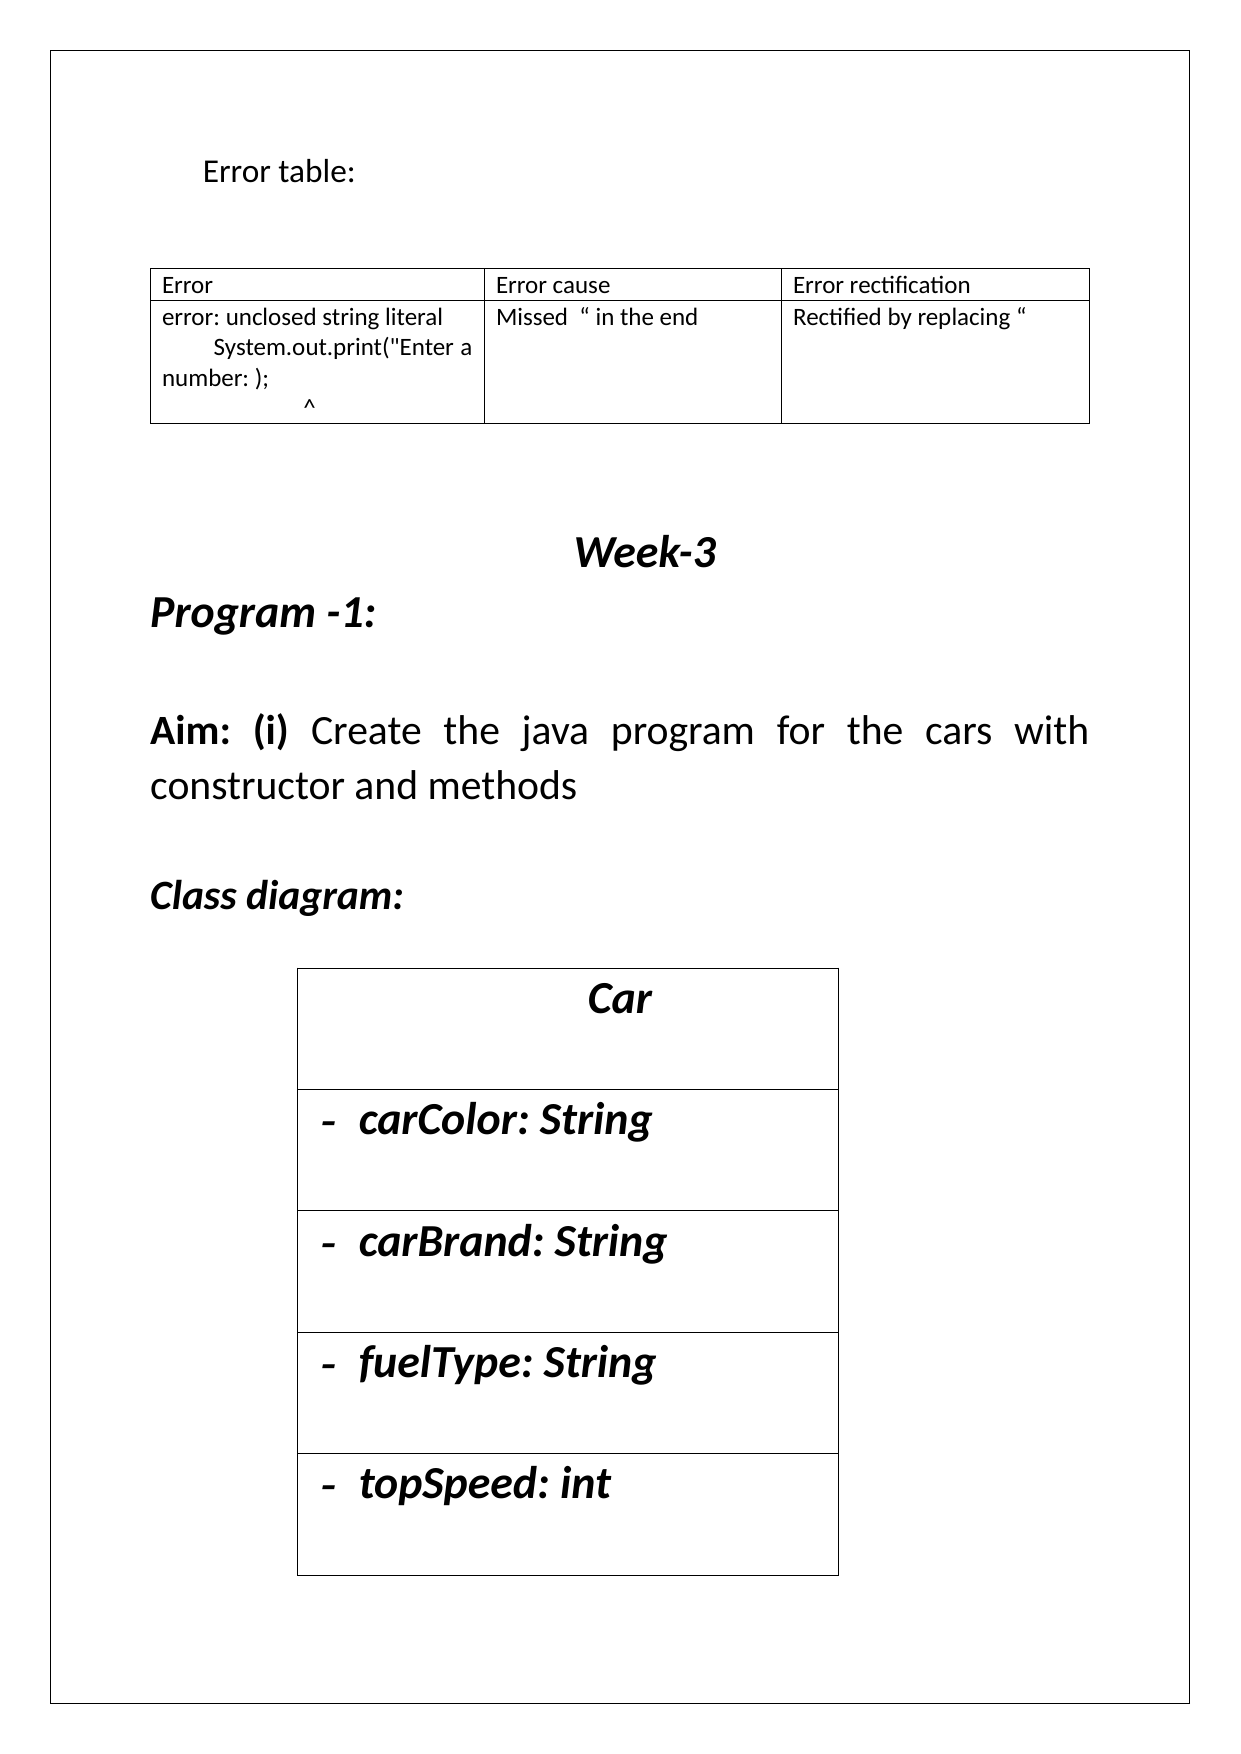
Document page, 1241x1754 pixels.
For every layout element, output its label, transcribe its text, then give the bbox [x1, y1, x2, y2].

text Class diagram: [150, 869, 1090, 919]
text Program -1: [150, 583, 1090, 639]
table_header Car [298, 969, 838, 1089]
table_cell carColor: String [298, 1090, 838, 1210]
text Week-3 [150, 523, 1090, 579]
table_cell Missed “ in the end [485, 301, 781, 423]
table_cell fuelType: String [298, 1333, 838, 1453]
table_header Error rectification [782, 269, 1089, 300]
text Aim: (i) Create the java program for the cars with constructor and methods [150, 704, 1090, 810]
table_header Error cause [485, 269, 781, 300]
table_cell carBrand: String [298, 1211, 838, 1332]
table_header Error [151, 269, 484, 300]
table_cell topSpeed: int [298, 1454, 838, 1575]
table_cell error: unclosed string literal System.out.print("Enter a number: ); ^ [151, 301, 484, 423]
table_cell Rectified by replacing “ [782, 301, 1089, 423]
text Error table: [150, 150, 1090, 191]
